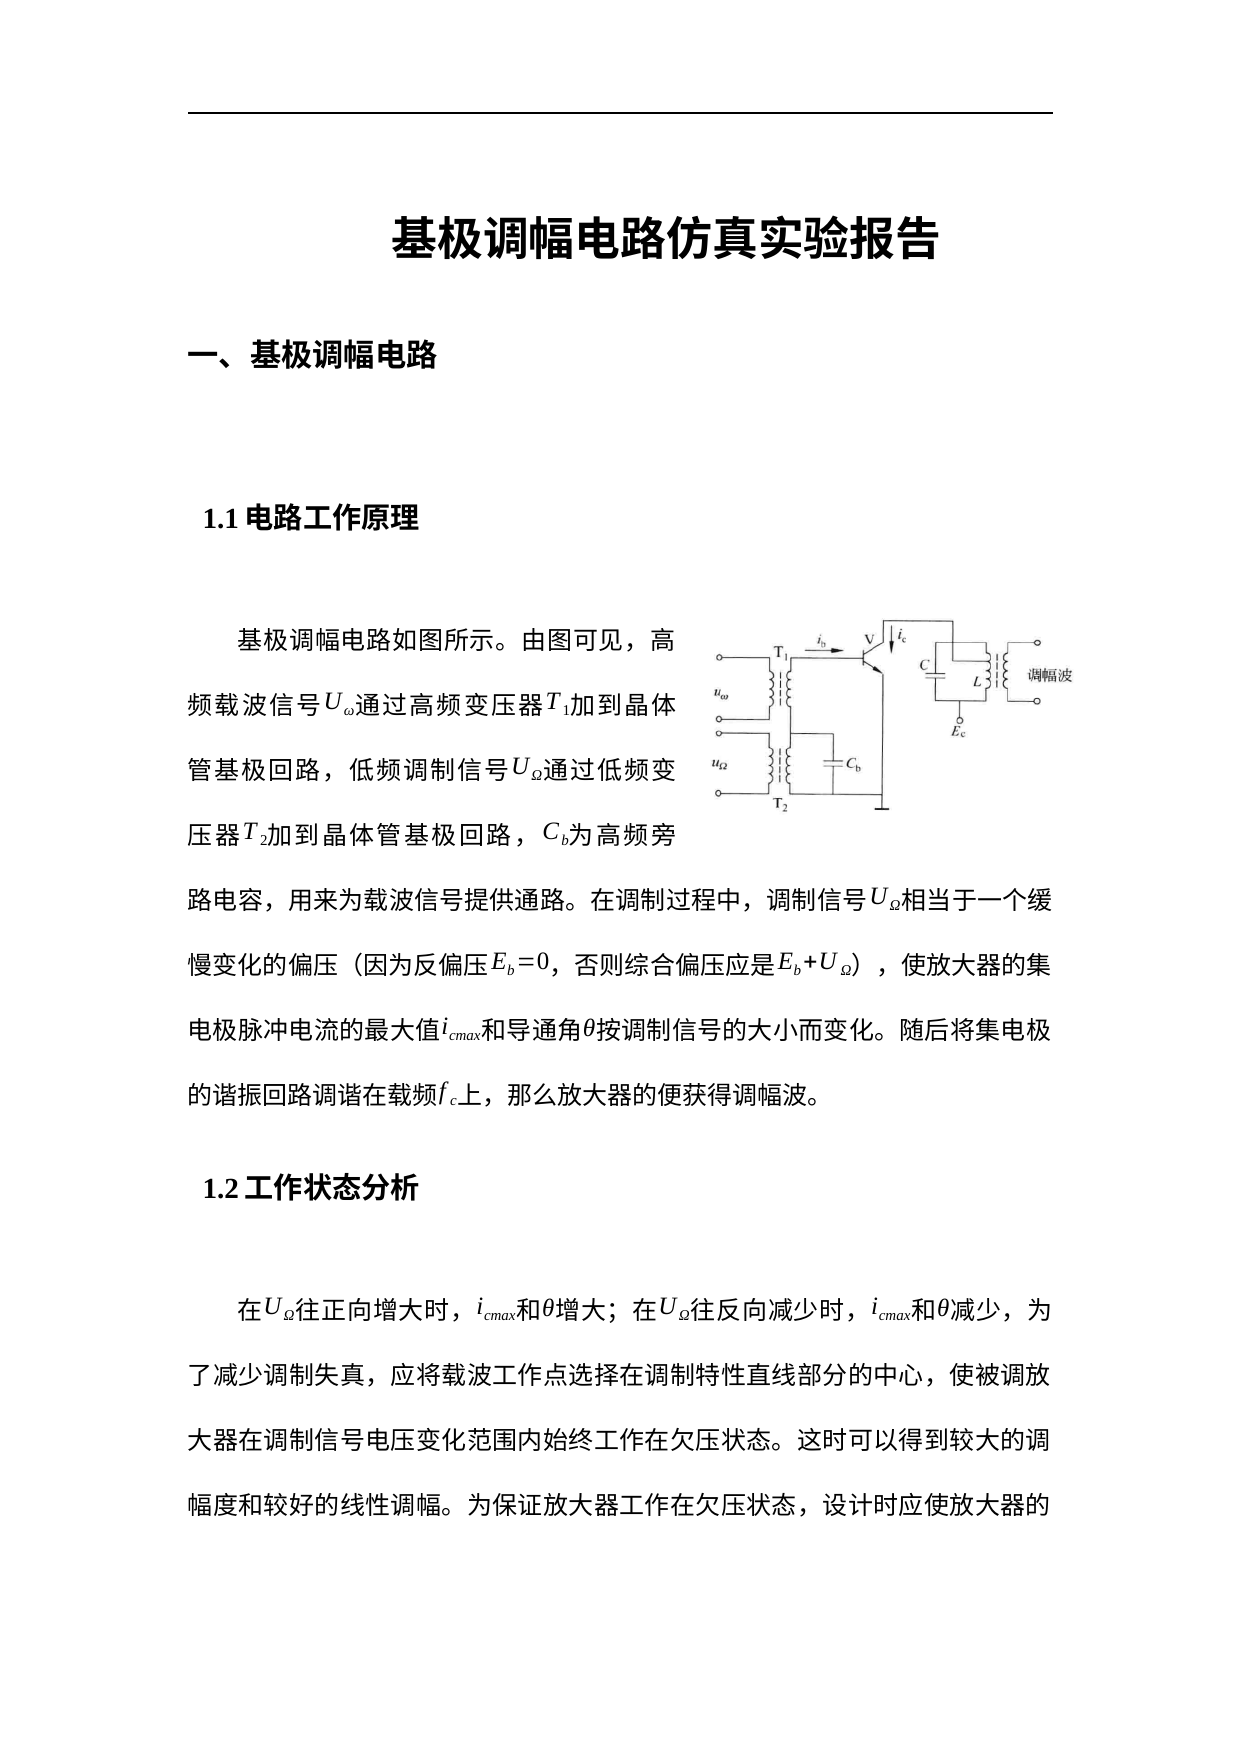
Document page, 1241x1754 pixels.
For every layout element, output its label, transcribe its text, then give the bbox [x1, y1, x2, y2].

subtitle 1.1电路工作原理 [187, 483, 1053, 548]
picture [695, 607, 1075, 820]
subtitle 一、基极调幅电路 [187, 320, 1053, 385]
title 基极调幅电路仿真实验报告 [187, 187, 1053, 284]
subtitle 1.2工作状态分析 [187, 1153, 1053, 1218]
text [187, 1276, 1053, 1536]
text 基极调幅电路如图所示。由图可见，高频载波信号通过高频变压器加到晶体管基极回路，低频调制信号通过低频变压器加到晶体管基极回路，为高频旁路电容，用来为载波信号提供通路。在调制过程中，调制信号相当于一个缓慢变化的偏压（因为反偏压，否则综合偏压应是），使放大器的集电极脉冲电流的最大值和导通角按调制信号的大小而变化。随后将集电极的谐振回路调谐在载频上，那么放大器的便获得调幅波。 [187, 606, 1053, 1126]
